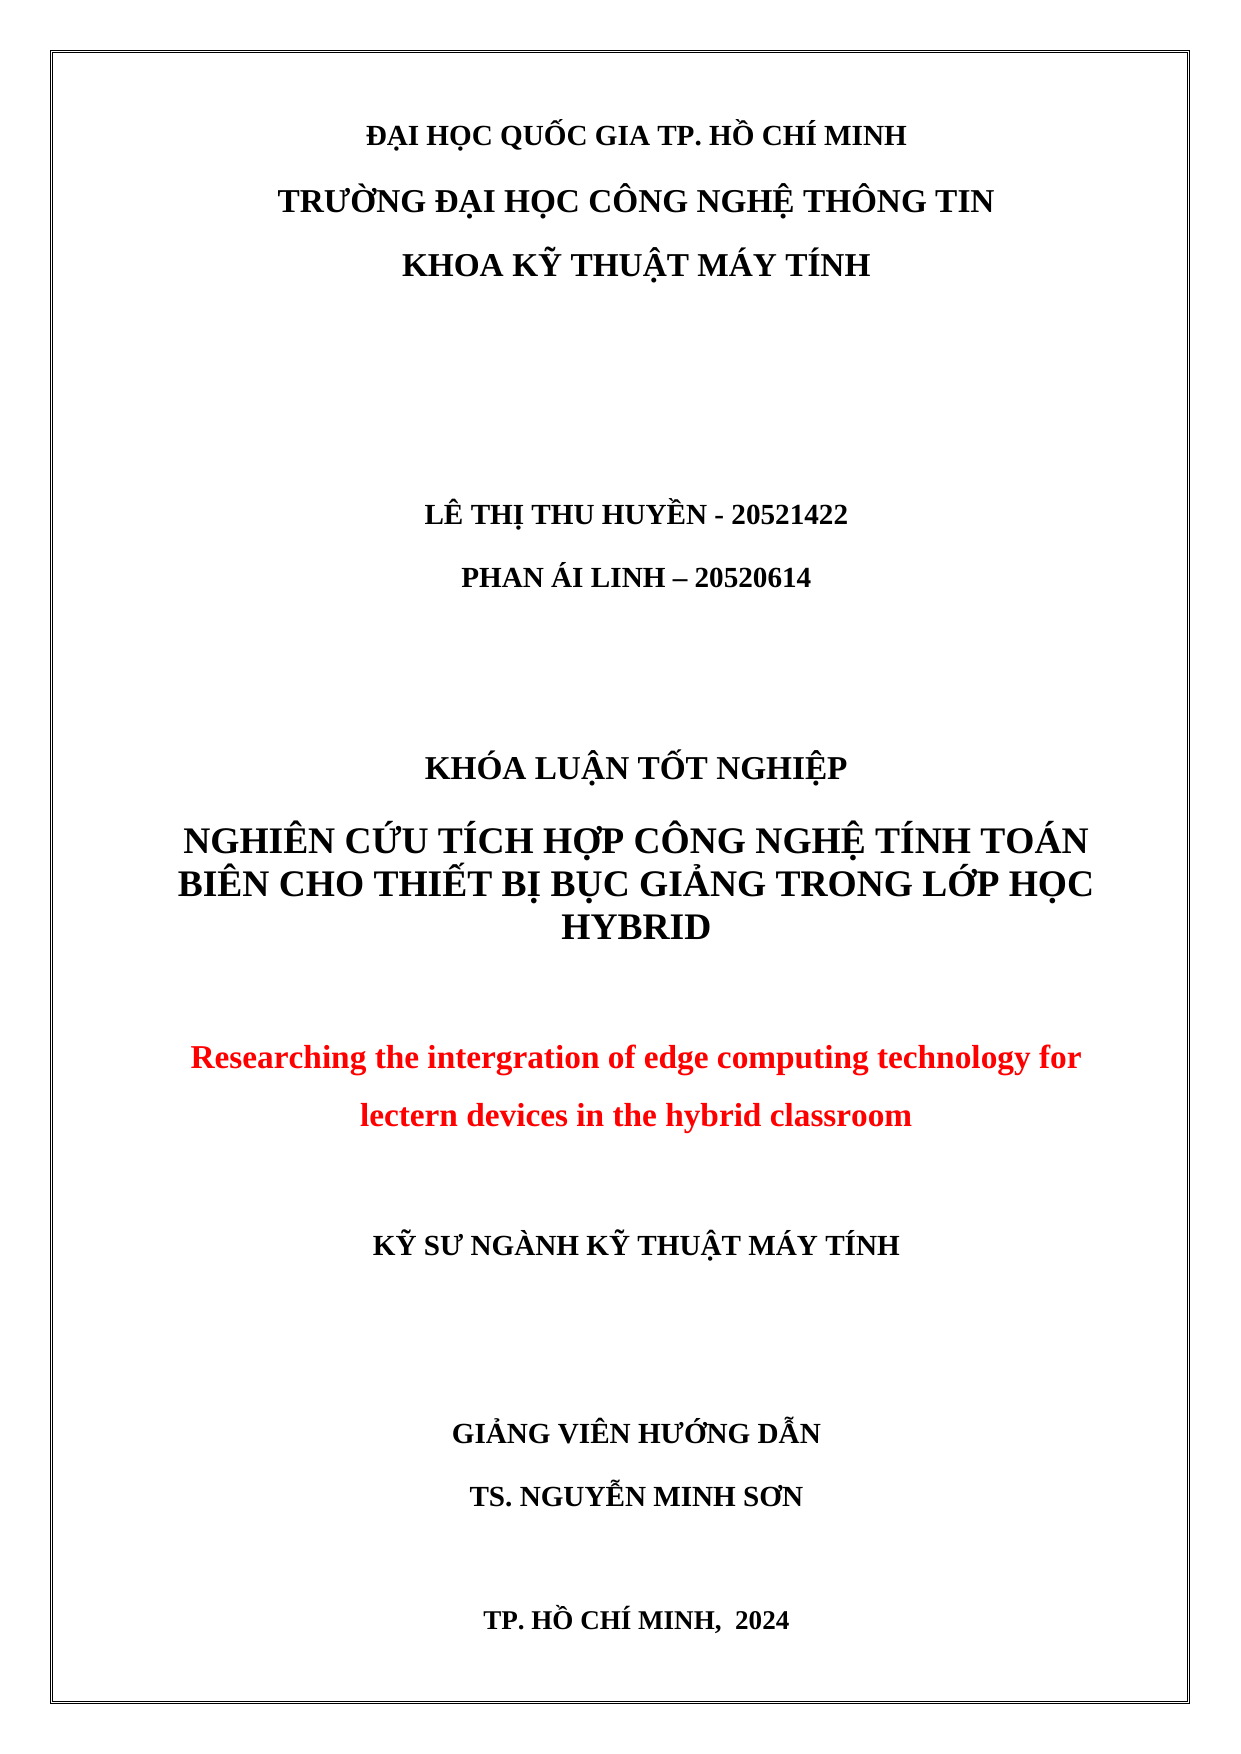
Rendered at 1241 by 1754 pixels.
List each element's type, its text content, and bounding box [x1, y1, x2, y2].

text GIẢNG VIÊN HƯỚNG DẪN [150, 1416, 1122, 1449]
text ĐẠI HỌC QUỐC GIA TP. HỒ CHÍ MINH [150, 118, 1122, 152]
text TRƯỜNG ĐẠI HỌC CÔNG NGHỆ THÔNG TIN [150, 181, 1122, 219]
text PHAN ÁI LINH – 20520614 [150, 560, 1122, 593]
text LÊ THỊ THU HUYỀN - 20521422 [150, 497, 1122, 531]
text KHÓA LUẬN TỐT NGHIỆP [150, 748, 1122, 787]
text KHOA KỸ THUẬT MÁY TÍNH [150, 245, 1122, 283]
text Researching the intergration of edge computing technology for lectern devices in the hybrid classroom [150, 1037, 1122, 1133]
text TP. HỒ CHÍ MINH, 2024 [150, 1604, 1122, 1636]
text KỸ SƯ NGÀNH KỸ THUẬT MÁY TÍNH [150, 1228, 1122, 1261]
title NGHIÊN CỨU TÍCH HỢP CÔNG NGHỆ TÍNH TOÁN BIÊN CHO THIẾT BỊ BỤC GIẢNG TRONG LỚP HỌC HYBRID [150, 818, 1122, 948]
text TS. NGUYỄN MINH SƠN [150, 1479, 1122, 1512]
